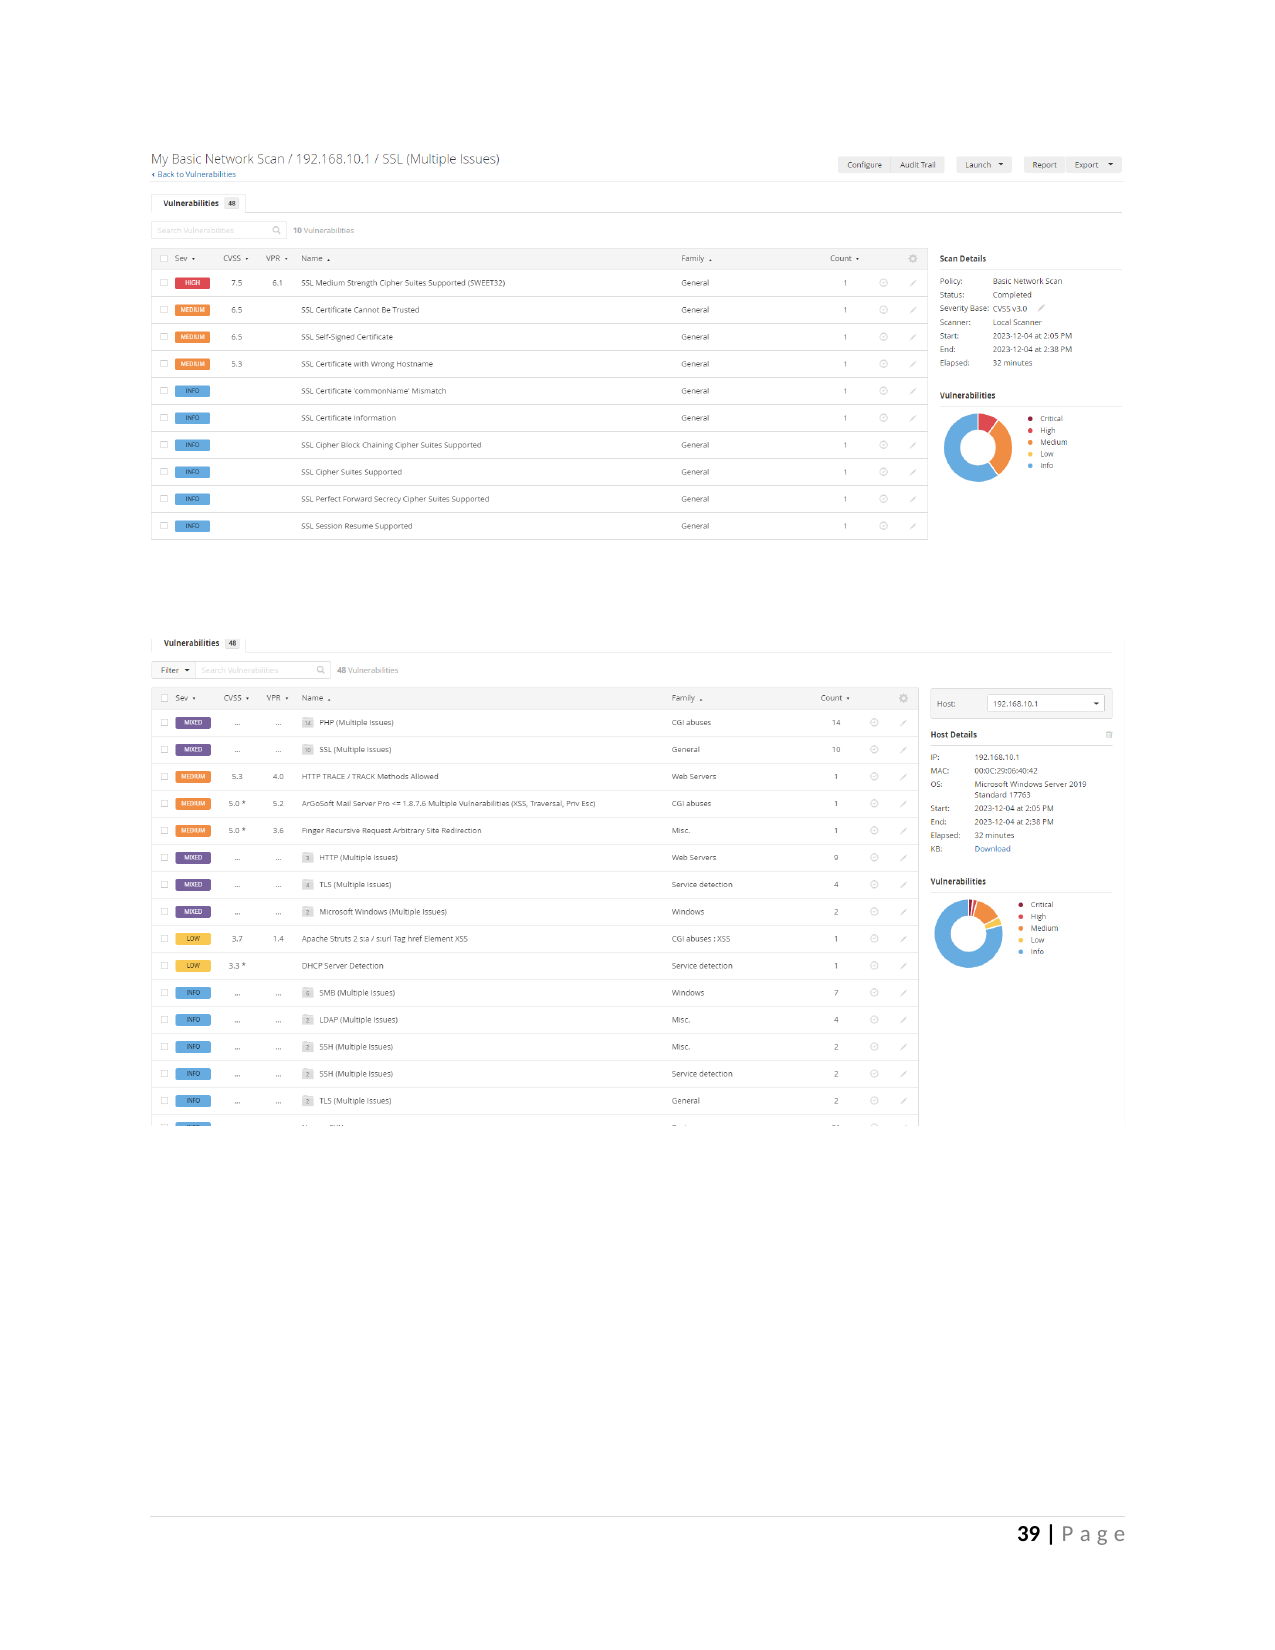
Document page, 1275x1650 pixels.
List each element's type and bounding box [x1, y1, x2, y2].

picture [149, 150, 1125, 603]
picture [149, 639, 1125, 1126]
